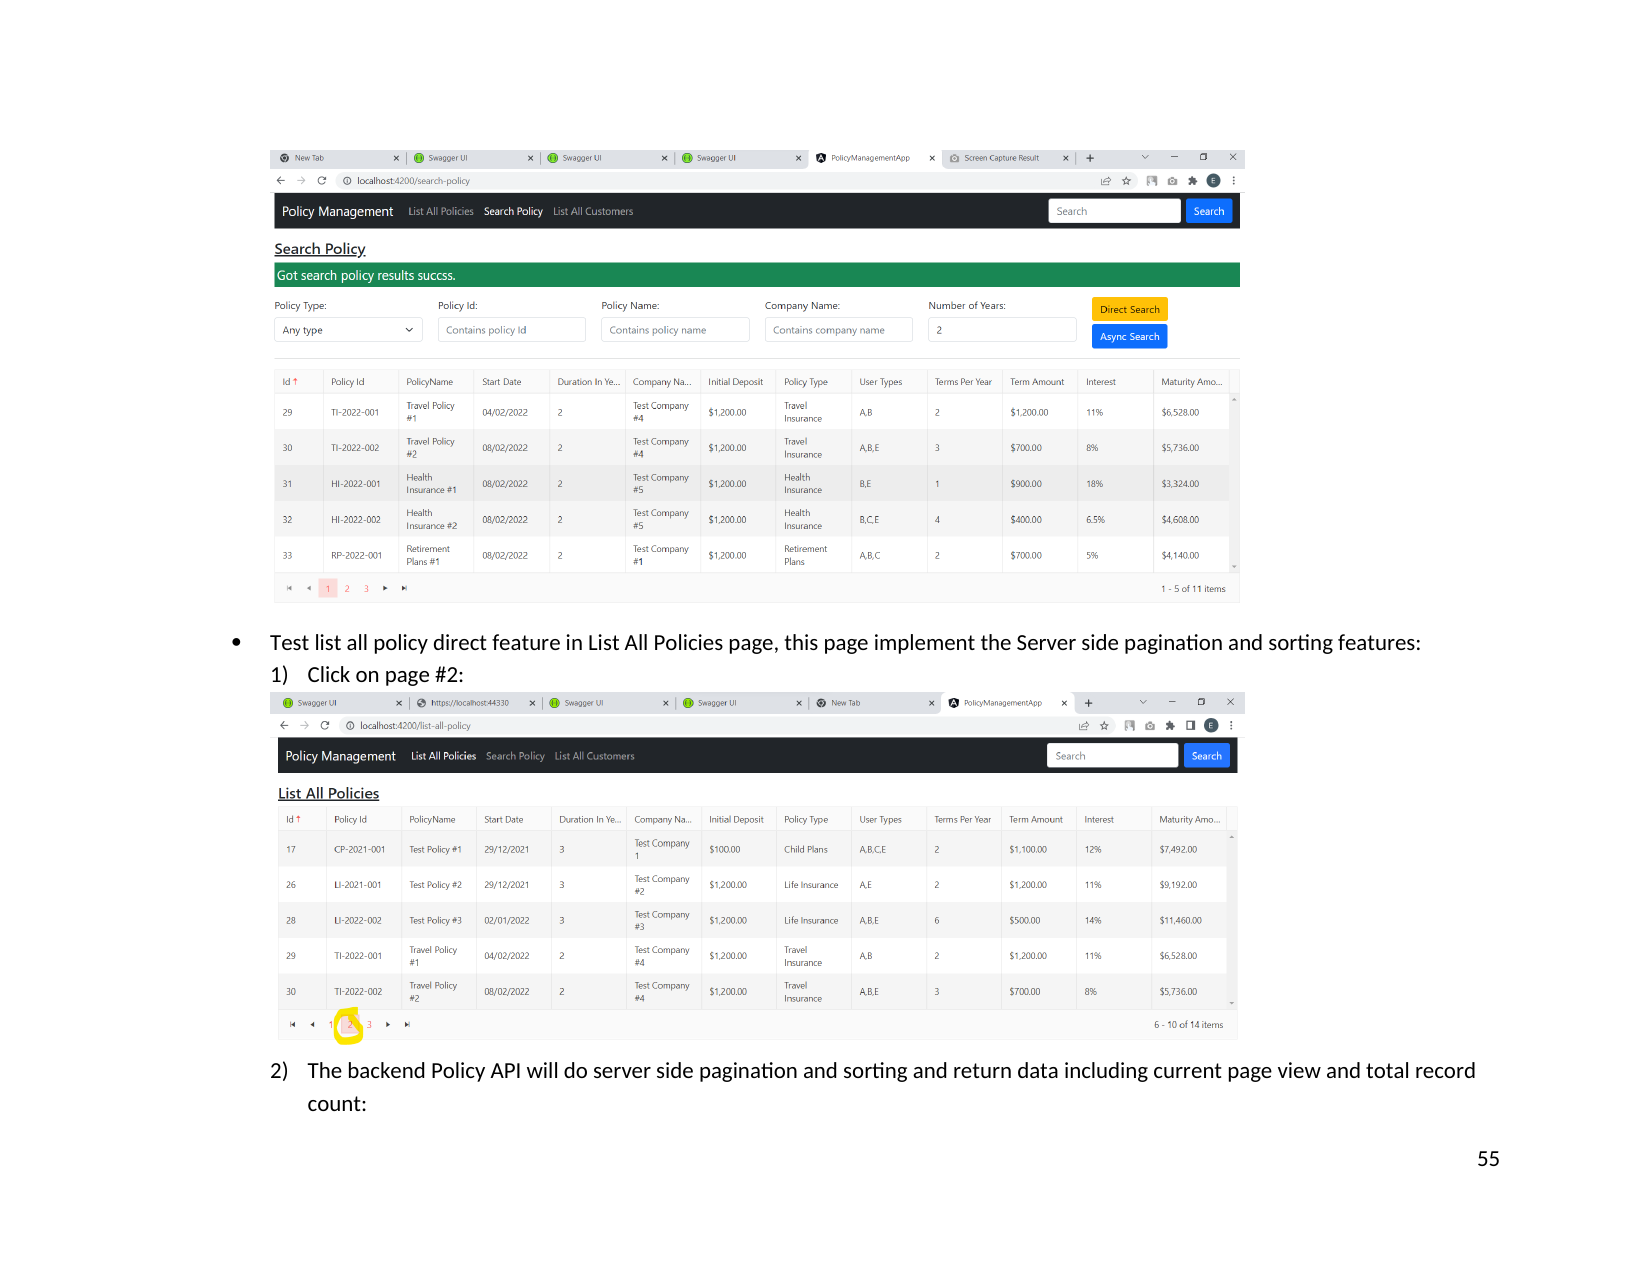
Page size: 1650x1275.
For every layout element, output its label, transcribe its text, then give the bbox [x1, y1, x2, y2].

list Click on page #2: [270, 660, 1500, 688]
list Test list all policy direct feature in List All Policies page, this page implement the Server side pagination and sorting features: [232, 628, 1500, 656]
picture [270, 150, 1245, 603]
picture [270, 692, 1245, 1053]
list The backend Policy API will do server side pagination and sorting and return data including current page view and total record count: [270, 1056, 1500, 1117]
